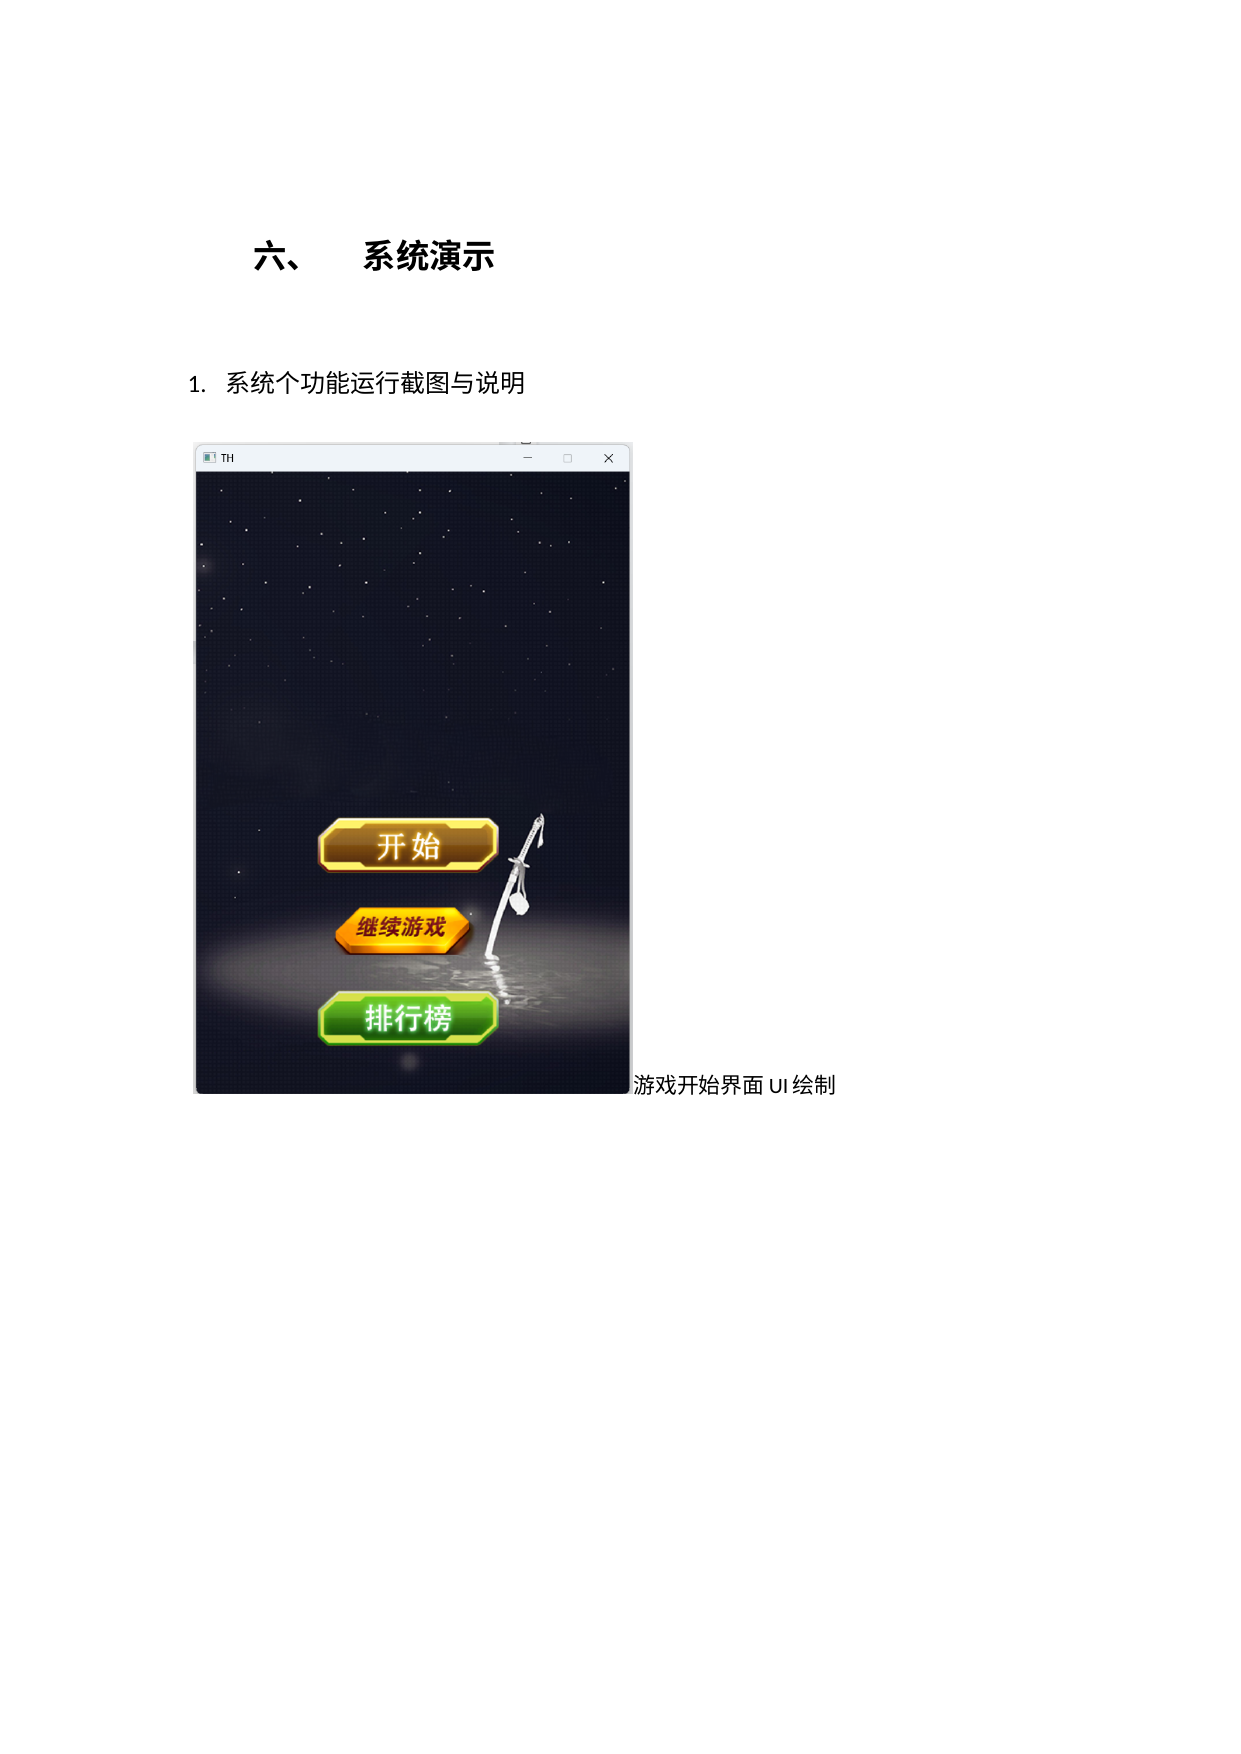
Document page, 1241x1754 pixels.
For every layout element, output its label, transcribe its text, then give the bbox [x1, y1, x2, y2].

list 系统个功能运行截图与说明 [187, 349, 1053, 414]
subtitle 系统演示 [253, 222, 1053, 287]
picture [193, 442, 633, 1094]
